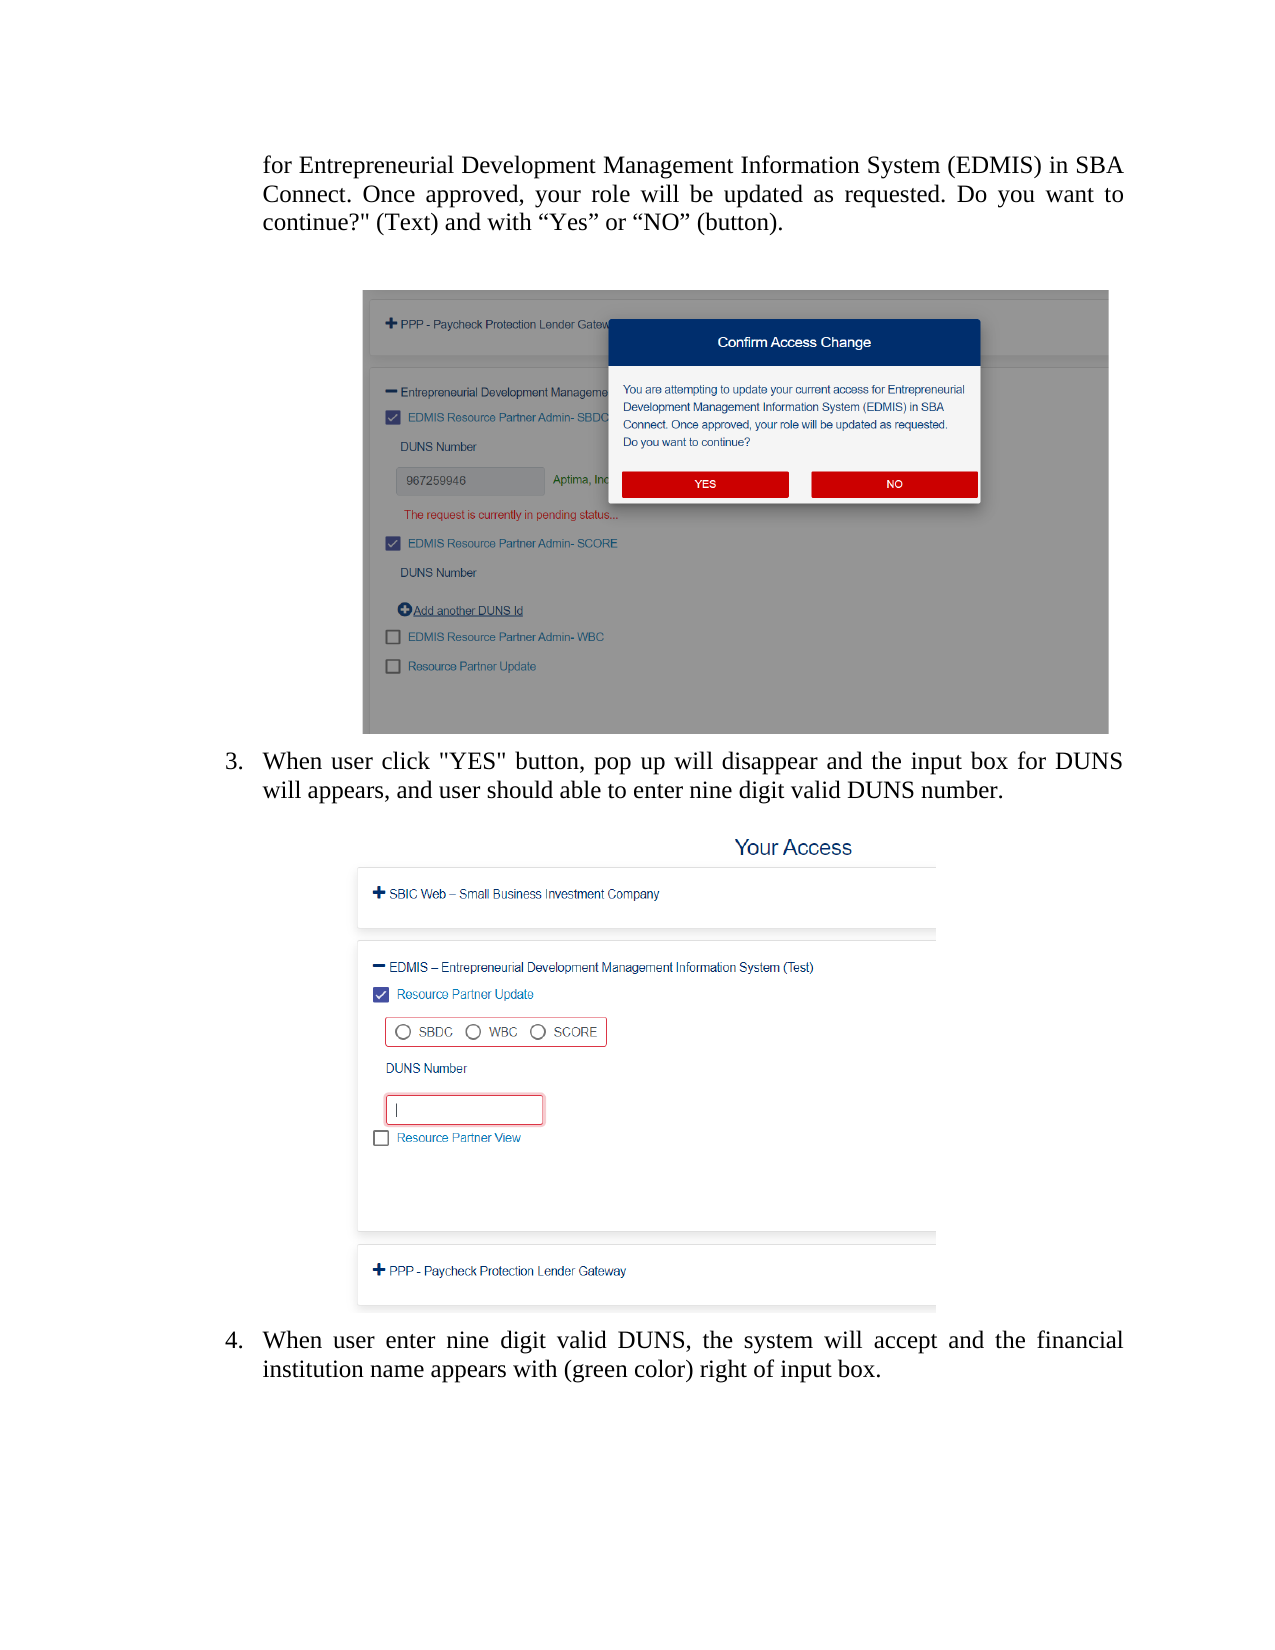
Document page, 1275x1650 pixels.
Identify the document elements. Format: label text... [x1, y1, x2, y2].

picture [339, 816, 936, 1313]
list When user enter nine digit valid DUNS, the system will accept and the financial institution name appears with (green color) right of input box. [225, 1325, 1125, 1382]
picture [362, 290, 1109, 734]
list When user click "YES" button, pop up will disappear and the input box for DUNS will appears, and user should able to enter nine digit valid DUNS number. [225, 746, 1125, 804]
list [225, 150, 1125, 236]
